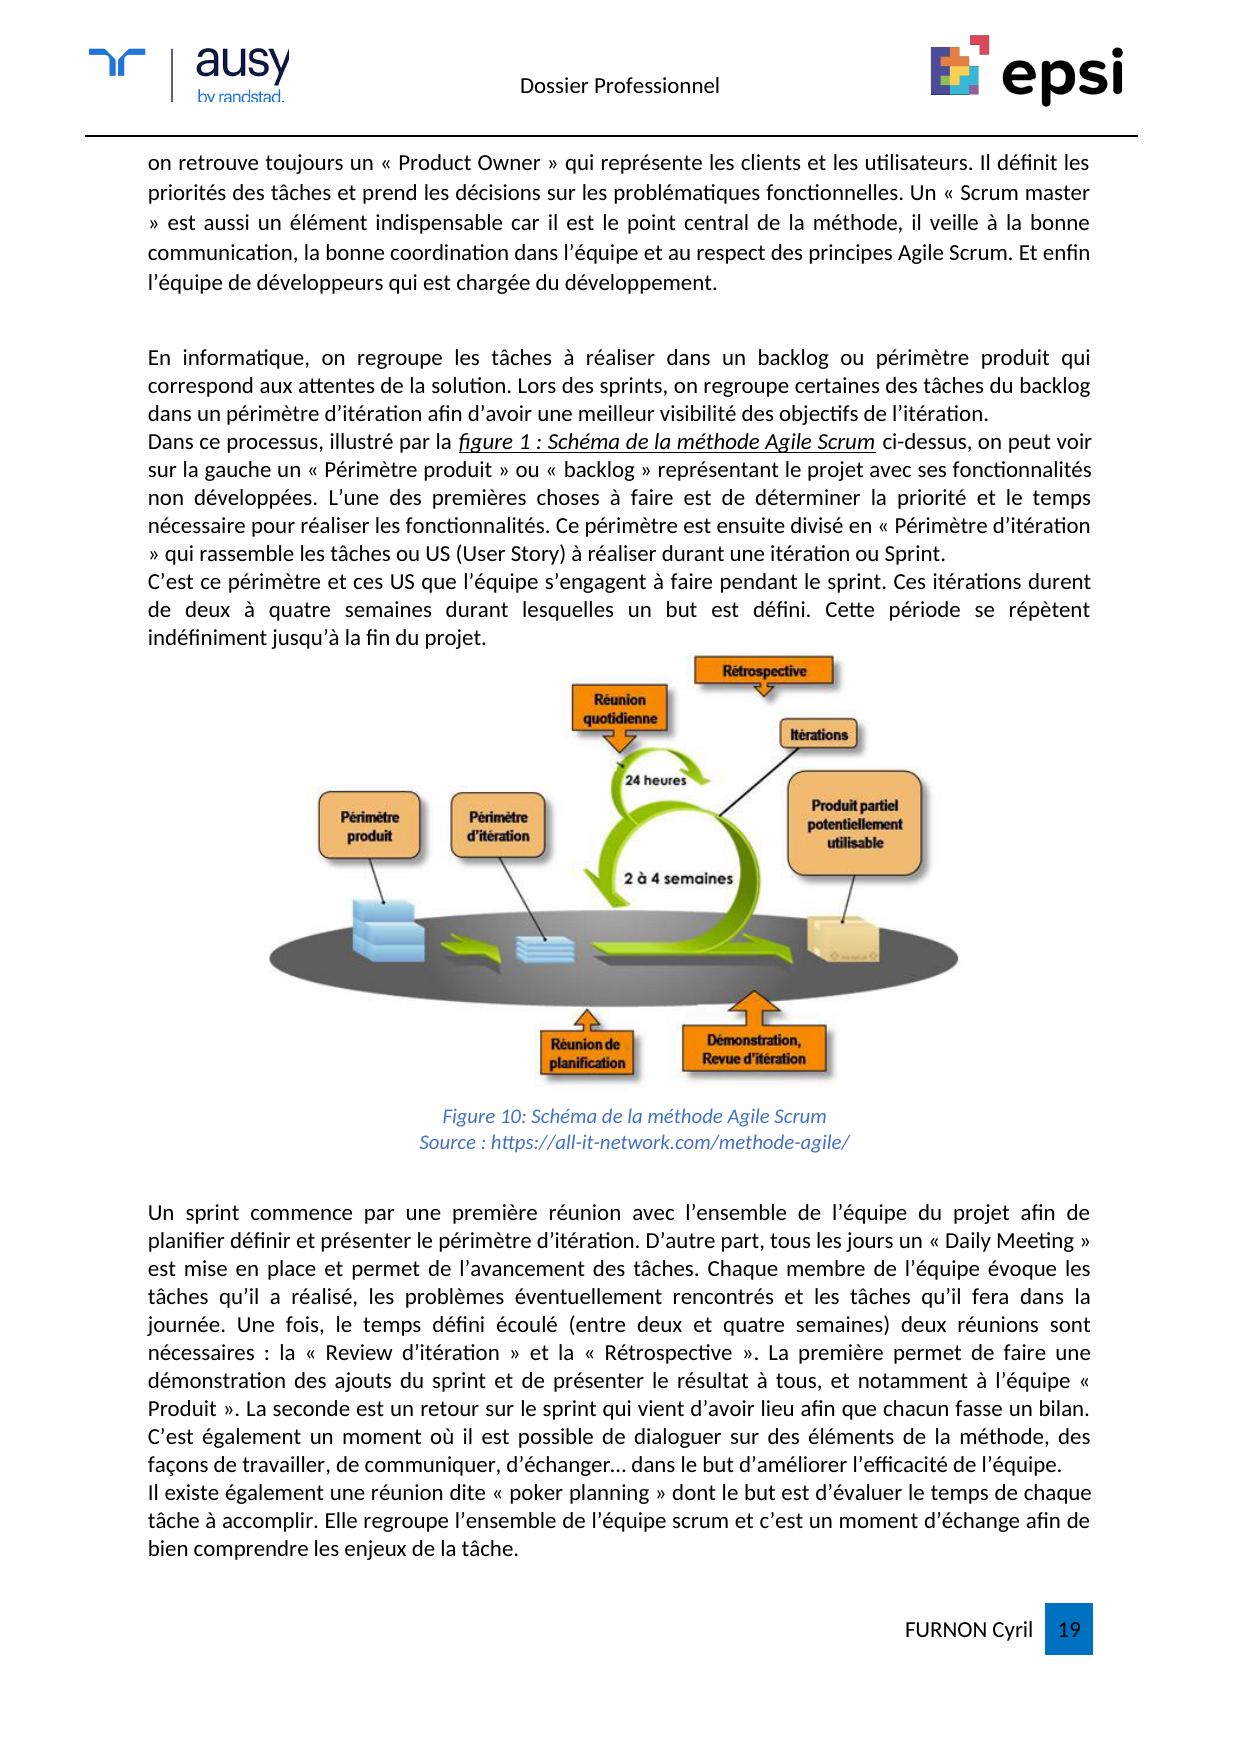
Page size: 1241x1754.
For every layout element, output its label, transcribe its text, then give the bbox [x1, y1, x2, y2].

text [148, 148, 1093, 296]
text Un sprint commence par une première réunion avec l’ensemble de l’équipe du projet afin de planifier définir et présenter le périmètre d’itération. D’autre part, tous les jours un « Daily Meeting » est mise en place et permet de l’avancement des tâches. Chaque membre de l’équipe évoque les tâches qu’il a réalisé, les problèmes éventuellement rencontrés et les tâches qu’il fera dans la journée. Une fois, le temps défini écoulé (entre deux et quatre semaines) deux réunions sont nécessaires : la « Review d’itération » et la « Rétrospective ». La première permet de faire une démonstration des ajouts du sprint et de présenter le résultat à tous, et notamment à l’équipe « Produit ». La seconde est un retour sur le sprint qui vient d’avoir lieu afin que chacun fasse un bilan. C’est également un moment où il est possible de dialoguer sur des éléments de la méthode, des façons de travailler, de communiquer, d’échanger… dans le but d’améliorer l’efficacité de l’équipe. [148, 1198, 1093, 1478]
text C’est ce périmètre et ces US que l’équipe s’engagent à faire pendant le sprint. Ces itérations durent de deux à quatre semaines durant lesquelles un but est défini. Cette période se répètent indéfiniment jusqu’à la fin du projet. [148, 567, 1093, 652]
text Il existe également une réunion dite « poker planning » dont le but est d’évaluer le temps de chaque tâche à accomplir. Elle regroupe l’ensemble de l’équipe scrum et c’est un moment d’échange afin de bien comprendre les enjeux de la tâche. [148, 1478, 1093, 1562]
text En informatique, on regroupe les tâches à réaliser dans un backlog ou périmètre produit qui correspond aux attentes de la solution. Lors des sprints, on regroupe certaines des tâches du backlog dans un périmètre d’itération afin d’avoir une meilleur visibilité des objectifs de l’itération. [148, 343, 1093, 427]
text Dans ce processus, illustré par la figure 1 : Schéma de la méthode Agile Scrum ci-dessus, on peut voir sur la gauche un « Périmètre produit » ou « backlog » représentant le projet avec ses fonctionnalités non développées. L’une des premières choses à faire est de déterminer la priorité et le temps nécessaire pour réaliser les fonctionnalités. Ce périmètre est ensuite divisé en « Périmètre d’itération » qui rassemble les tâches ou US (User Story) à réaliser durant une itération ou Sprint. [148, 427, 1093, 567]
picture [88, 48, 289, 102]
